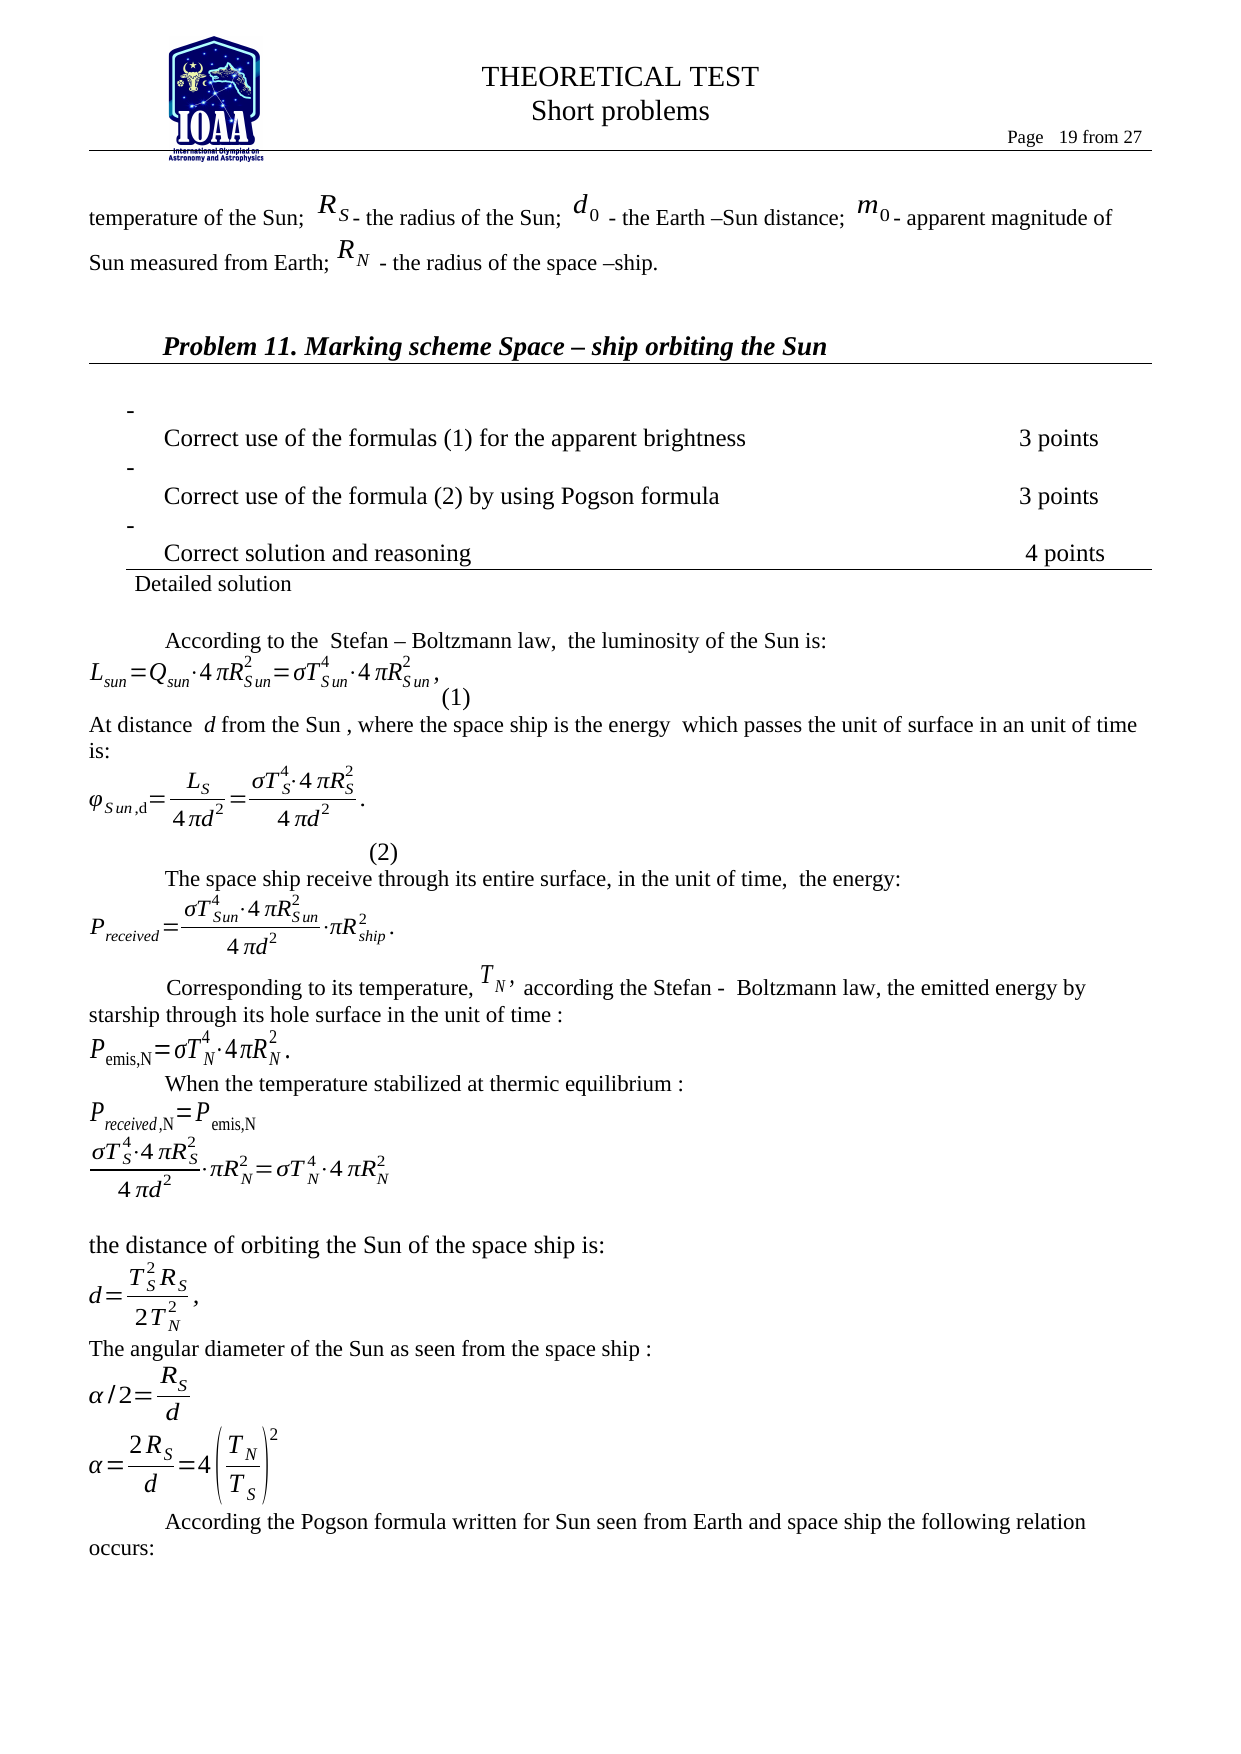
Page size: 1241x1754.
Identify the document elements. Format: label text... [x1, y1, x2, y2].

picture [168, 36, 264, 150]
picture [168, 151, 264, 162]
text the distance of orbiting the Sun of the space ship is: [89, 1202, 1152, 1259]
text The space ship receive through its entire surface, in the unit of time, the energy: [89, 866, 1152, 892]
list Correct use of the formulas (1) for the apparent brightness 3 points [126, 395, 1152, 452]
text At distance d from the Sun , where the space ship is the energy which passes the unit of surface in an unit of time is: [89, 711, 1152, 764]
list Correct solution and reasoning 4 points [126, 510, 1152, 569]
text The angular diameter of the Sun as seen from the space ship : [89, 1335, 1152, 1361]
text When the temperature stabilized at thermic equilibrium : [89, 1070, 1152, 1096]
text (2) [89, 764, 1152, 866]
text According to the Stefan – Boltzmann law, the luminosity of the Sun is: [89, 627, 1152, 653]
text Detailed solution [89, 570, 1152, 597]
text According the Pogson formula written for Sun seen from Earth and space ship the following relation occurs: [89, 1508, 1152, 1561]
subtitle Problem 11. Marking scheme Space – ship orbiting the Sun [89, 330, 1152, 363]
text Corresponding to its temperature, according the Stefan - Boltzmann law, the emitted energy by starship through its hole surface in the unit of time : [89, 959, 1152, 1027]
text (1) [89, 653, 1152, 711]
list Correct use of the formula (2) by using Pogson formula 3 points [126, 452, 1152, 510]
